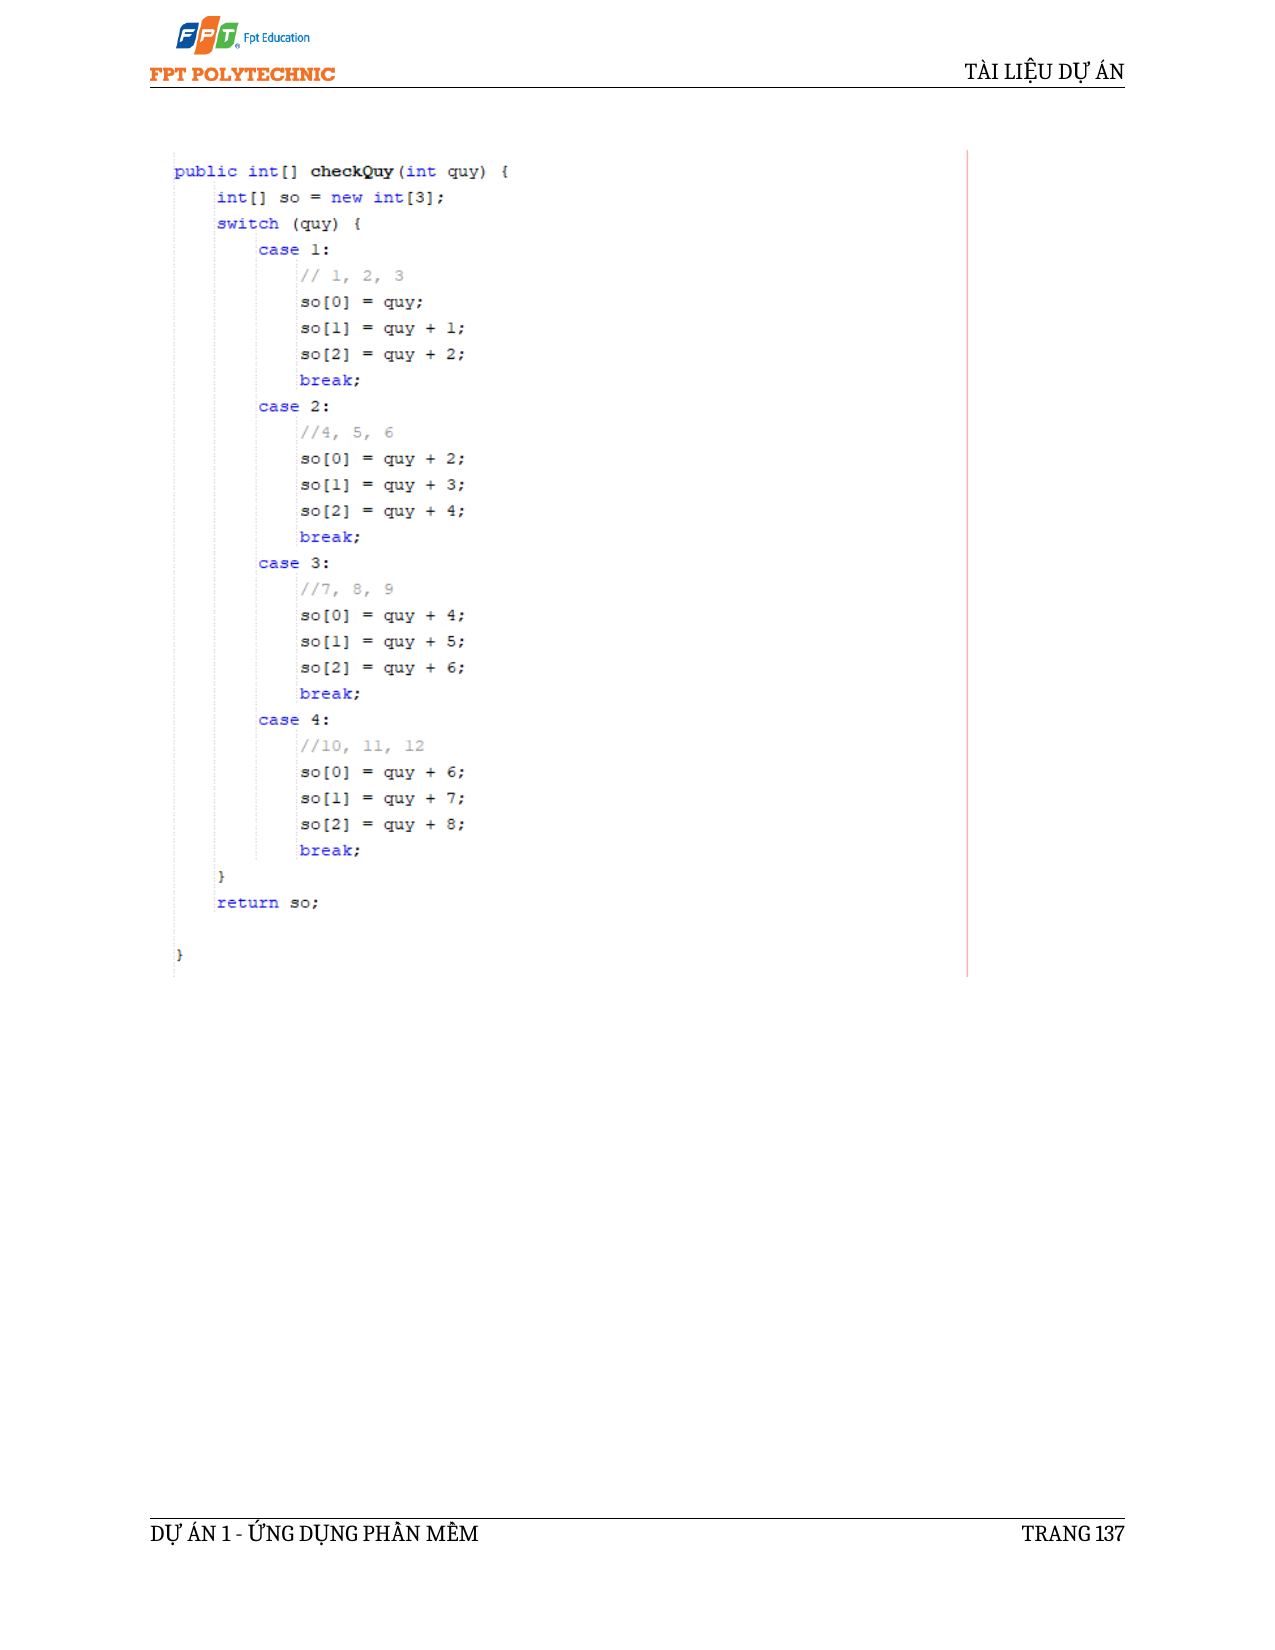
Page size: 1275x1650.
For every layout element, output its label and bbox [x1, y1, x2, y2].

picture [150, 16, 337, 81]
picture [150, 150, 1125, 977]
